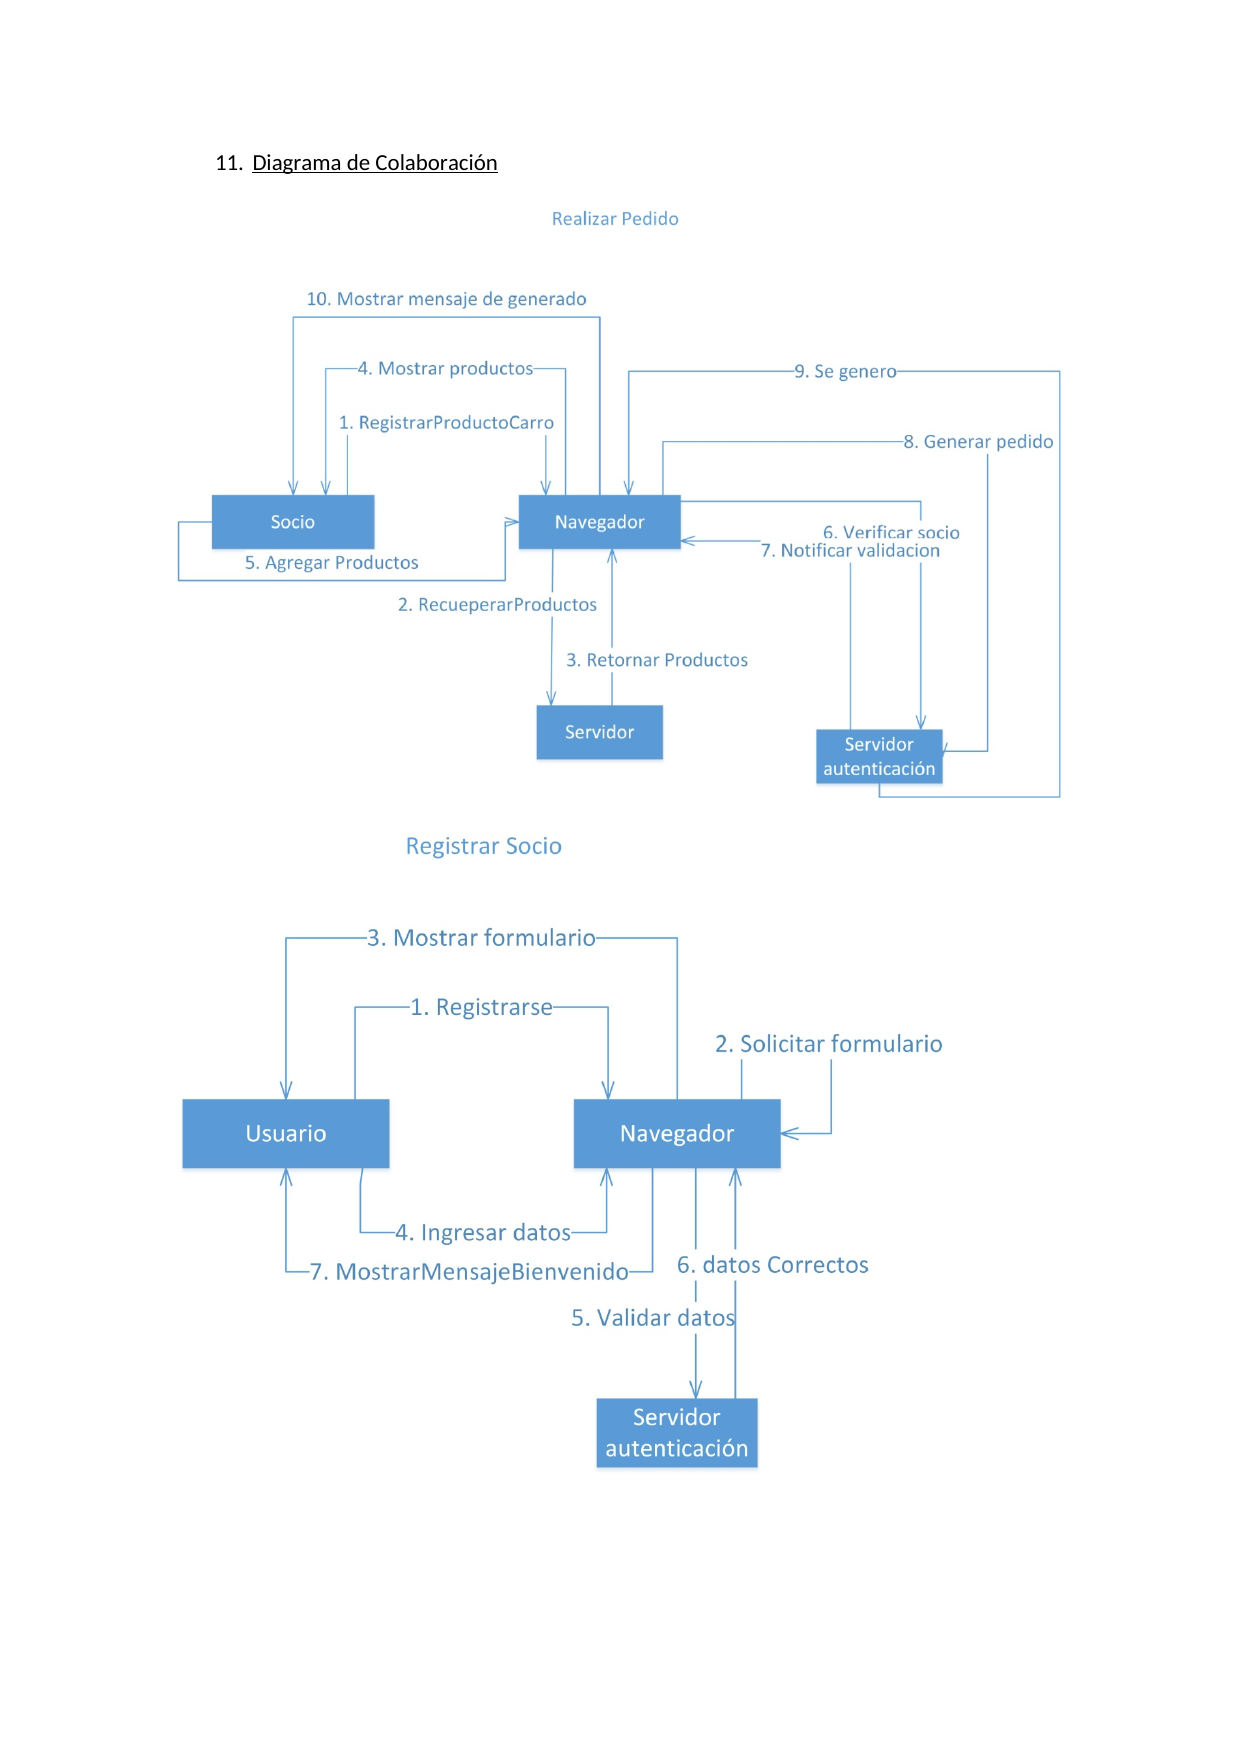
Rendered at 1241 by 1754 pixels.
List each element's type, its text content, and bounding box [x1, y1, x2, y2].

picture [177, 822, 956, 1476]
list Diagrama de Colaboración [215, 148, 1063, 176]
picture [177, 200, 1063, 798]
